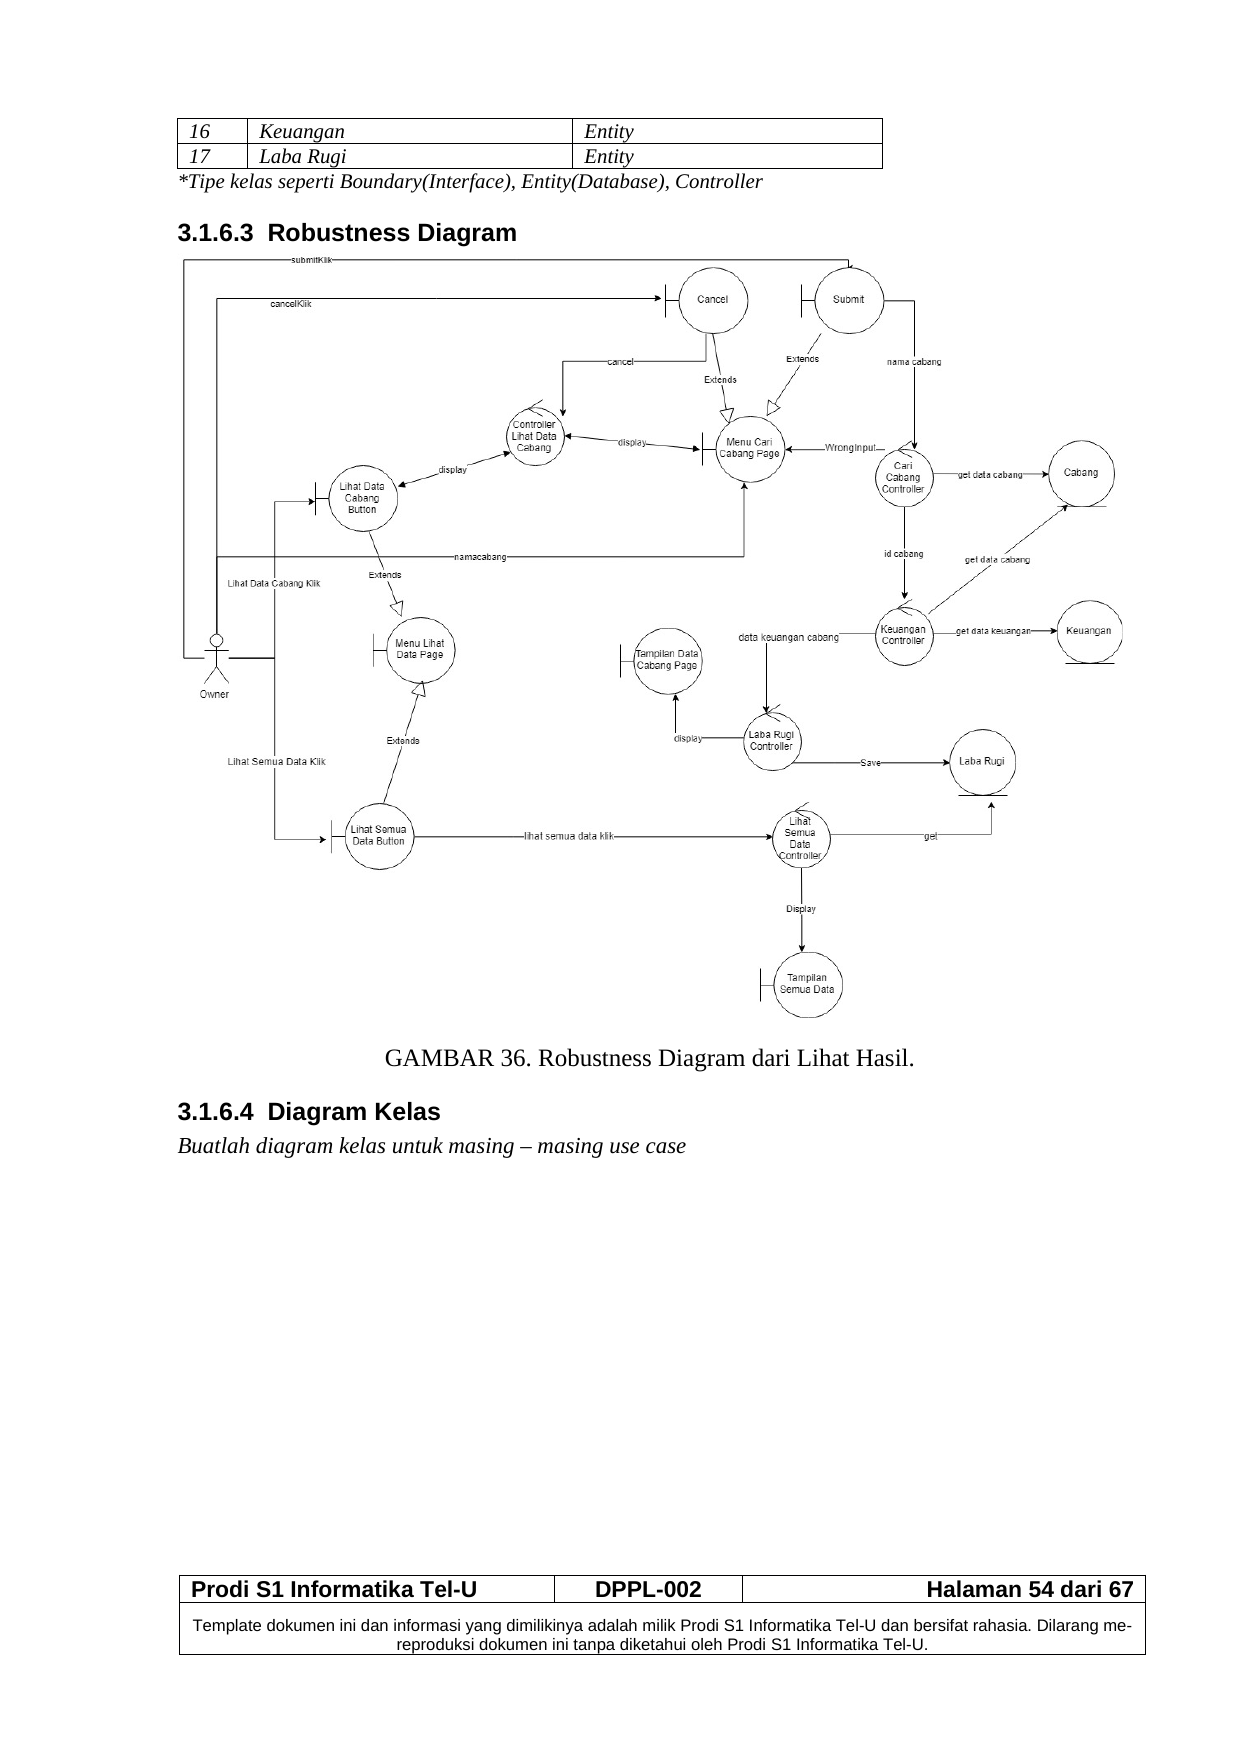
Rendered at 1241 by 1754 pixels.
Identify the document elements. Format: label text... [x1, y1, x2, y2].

table_cell Entity [573, 119, 882, 143]
table_cell 17 [178, 144, 247, 168]
picture [177, 253, 1123, 1018]
table_cell Entity [573, 144, 882, 168]
subtitle Diagram Kelas [177, 1097, 1122, 1126]
subtitle GAMBAR 36. Robustness Diagram dari Lihat Hasil. [177, 1043, 1122, 1072]
text Buatlah diagram kelas untuk masing – masing use case [177, 1132, 1122, 1158]
table_cell 16 [178, 119, 247, 143]
table_cell Keuangan [248, 119, 572, 143]
text *Tipe kelas seperti Boundary(Interface), Entity(Database), Controller [177, 169, 1122, 193]
table_cell Laba Rugi [248, 144, 572, 168]
subtitle Robustness Diagram [177, 218, 1122, 247]
